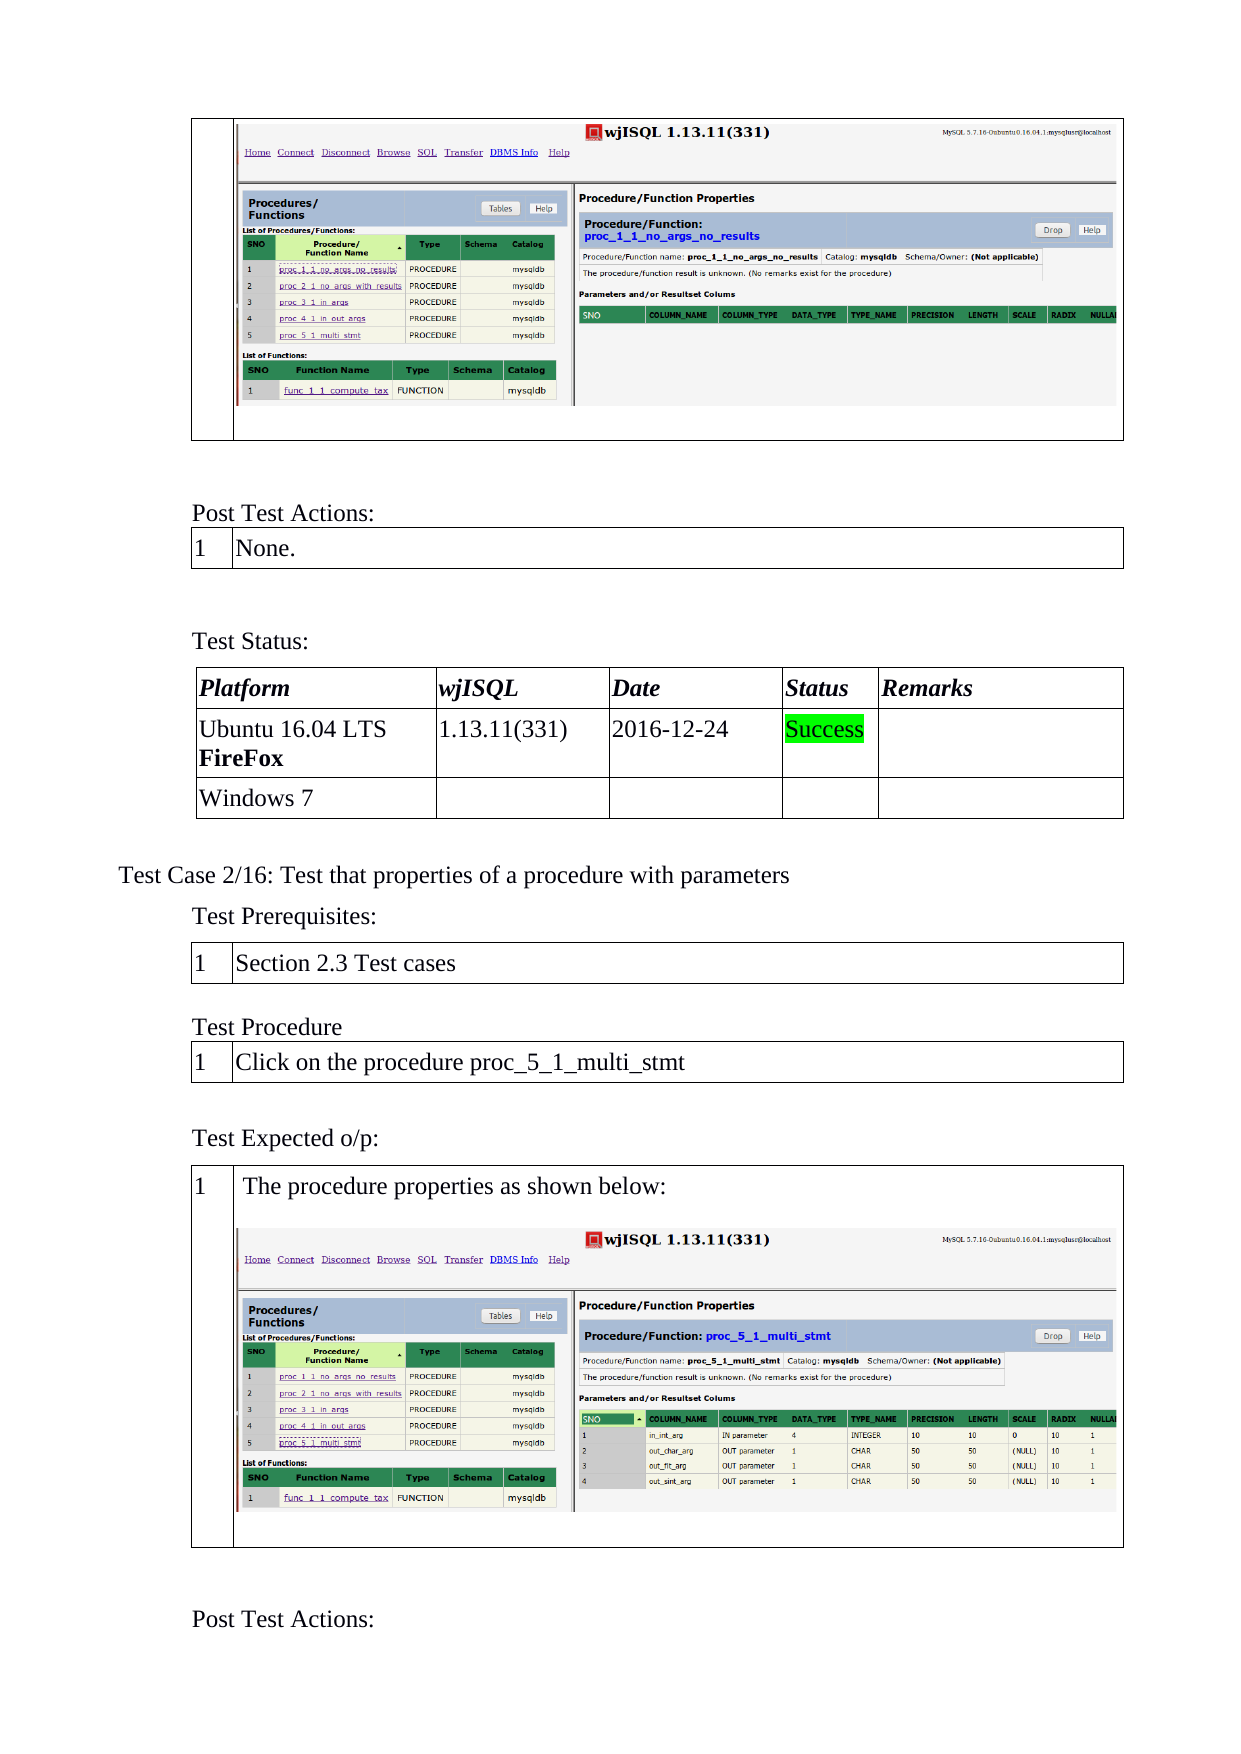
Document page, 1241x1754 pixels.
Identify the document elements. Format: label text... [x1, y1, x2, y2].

table_cell [610, 778, 782, 818]
text Post Test Actions: [118, 498, 1122, 527]
table_header Date [610, 668, 782, 708]
text Post Test Actions: [118, 1604, 1122, 1633]
table_cell [783, 778, 878, 818]
text Test Case 2/16: Test that properties of a procedure with parameters [118, 860, 1122, 888]
table_cell [879, 709, 1123, 777]
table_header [234, 119, 1123, 440]
table_header None. [233, 528, 1123, 568]
text Test Status: [118, 626, 1122, 654]
table_cell Ubuntu 16.04 LTS FireFox [197, 709, 436, 777]
text Test Prerequisites: [118, 901, 1122, 930]
table_header 1 [192, 1166, 233, 1547]
table_header Remarks [879, 668, 1123, 708]
table_header 1 [192, 943, 232, 983]
picture [236, 124, 1117, 406]
table_header Click on the procedure proc_5_1_multi_stmt [233, 1042, 1123, 1082]
text Test Procedure [118, 1012, 1122, 1041]
table_cell Windows 7 [197, 778, 436, 818]
table_cell 2016-12-24 [610, 709, 782, 777]
table_cell 1.13.11(331) [437, 709, 609, 777]
table_header The procedure properties as shown below: [234, 1166, 1123, 1547]
table_cell [879, 778, 1123, 818]
table_header Platform [197, 668, 436, 708]
table_header Section 2.3 Test cases [233, 943, 1123, 983]
text Test Expected o/p: [118, 1123, 1122, 1152]
table_cell [437, 778, 609, 818]
picture [236, 1228, 1117, 1512]
table_header 1 [192, 1042, 232, 1082]
table_cell Success [783, 709, 878, 777]
table_header 1 [192, 119, 233, 440]
table_header Status [783, 668, 878, 708]
table_header wjISQL [437, 668, 609, 708]
table_header 1 [192, 528, 232, 568]
